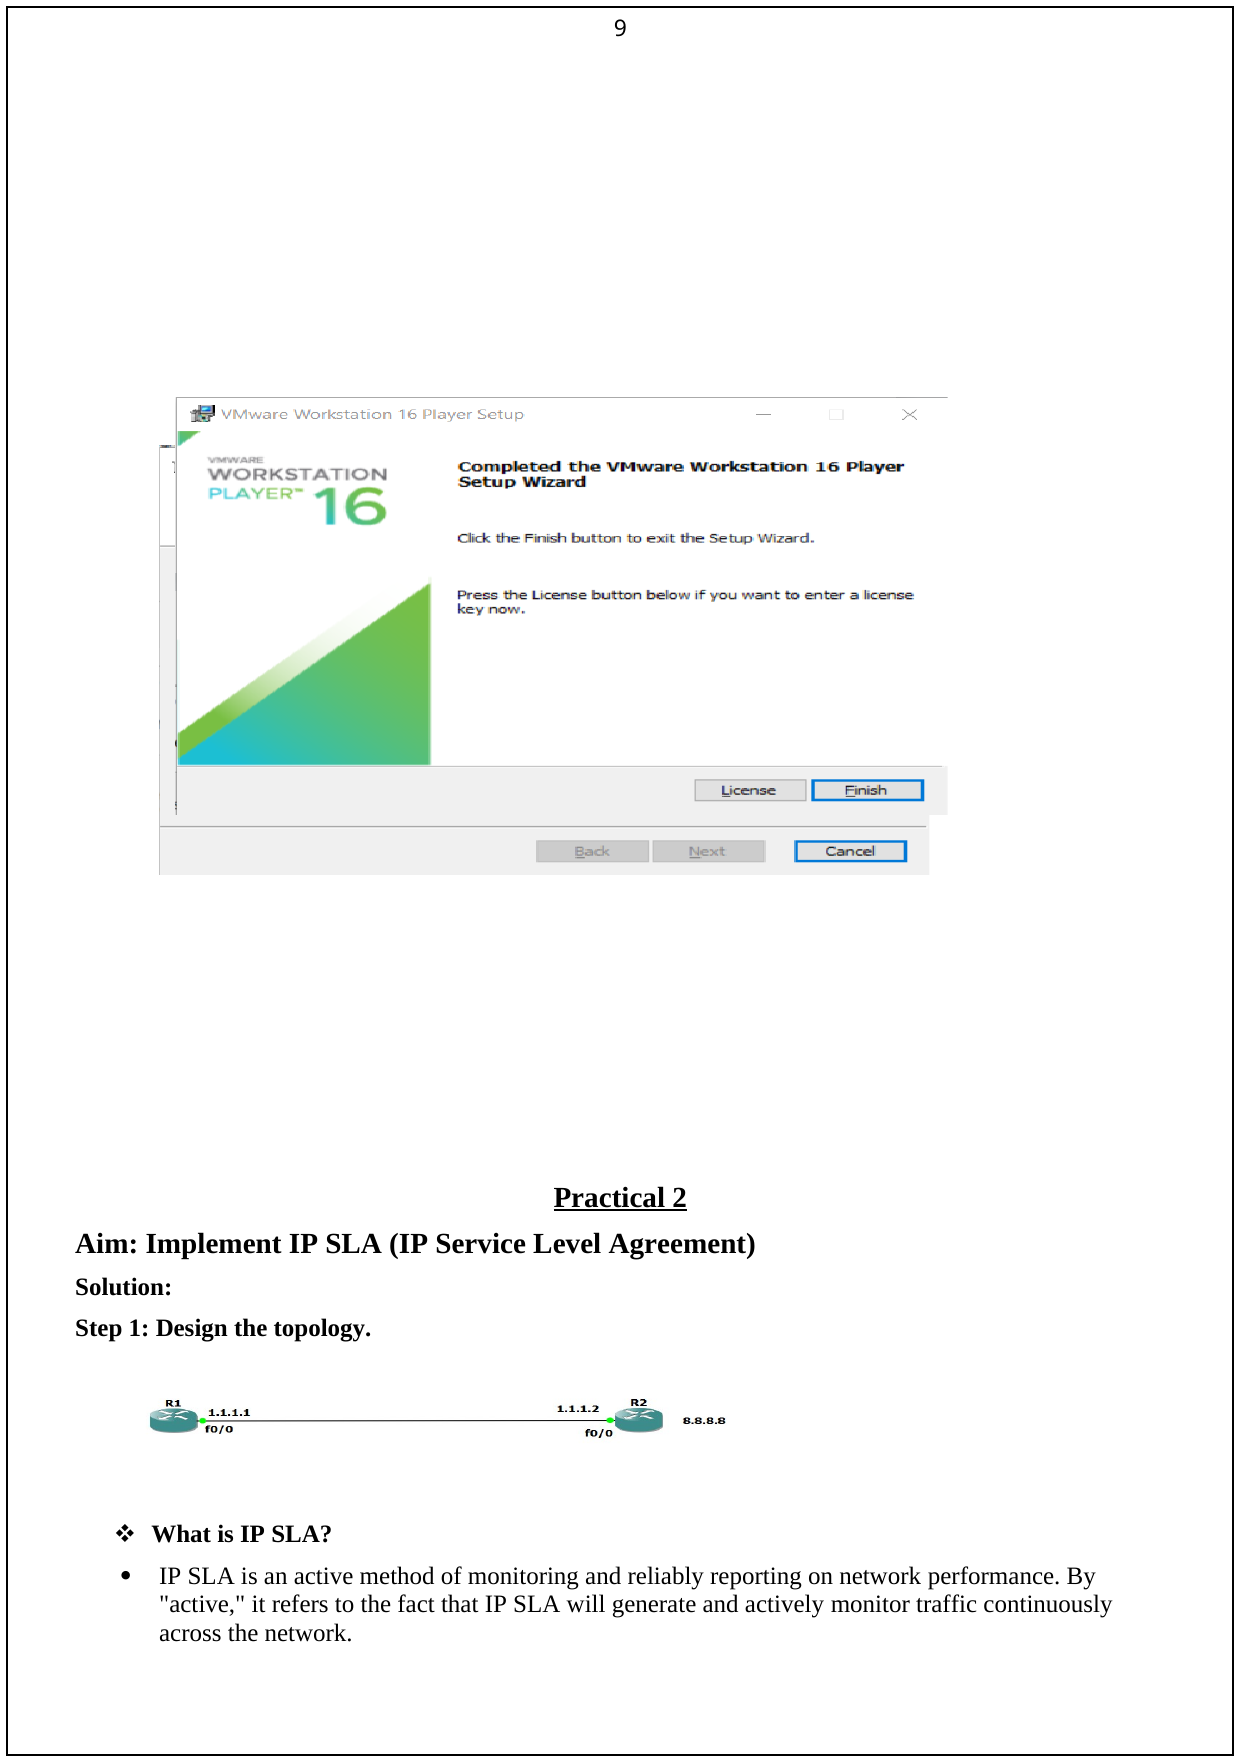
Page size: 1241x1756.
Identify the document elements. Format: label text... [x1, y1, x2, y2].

text Practical 2 [75, 1180, 1165, 1213]
text Step 1: Design the topology. [75, 1313, 1165, 1342]
picture [76, 1355, 877, 1494]
text Solution: [75, 1272, 1165, 1301]
text Aim: Implement IP SLA (IP Service Level Agreement) [75, 1226, 1165, 1259]
picture [159, 397, 948, 875]
list IP SLA is an active method of monitoring and reliably reporting on network performance. By "active," it refers to the fact that IP SLA will generate and actively monitor traffic continuously across the network. [121, 1561, 1145, 1647]
list What is IP SLA? [113, 1519, 1165, 1548]
